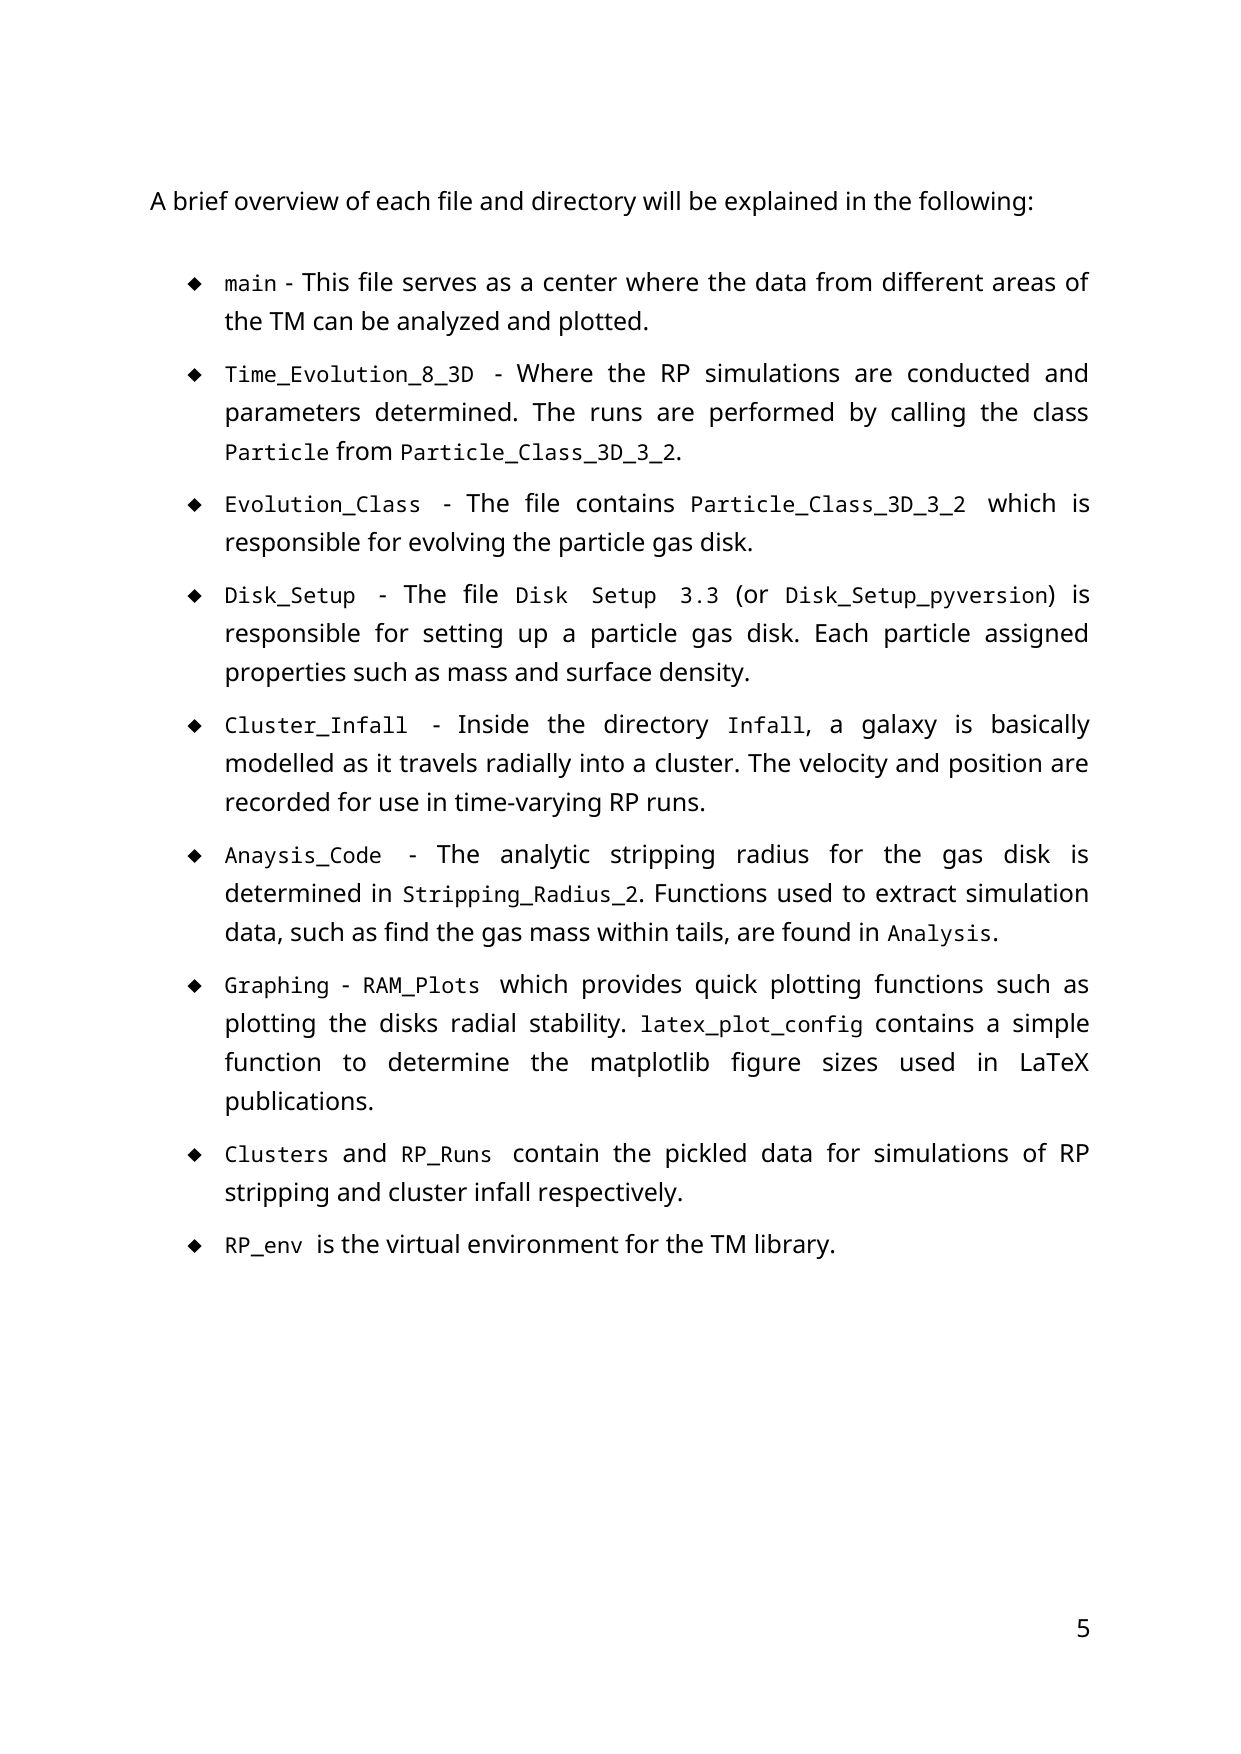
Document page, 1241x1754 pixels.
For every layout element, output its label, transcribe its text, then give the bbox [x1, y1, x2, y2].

list Time_Evolution_8_3D - Where the RP simulations are conducted and parameters determined. The runs are performed by calling the class Particle from Particle_Class_3D_3_2. [187, 356, 1090, 468]
list main - This file serves as a center where the data from different areas of the TM can be analyzed and plotted. [187, 265, 1090, 338]
list Disk_Setup - The file Disk Setup 3.3 (or Disk_Setup_pyversion) is responsible for setting up a particle gas disk. Each particle assigned properties such as mass and surface density. [187, 576, 1090, 689]
text A brief overview of each file and directory will be explained in the following: [150, 184, 1090, 218]
list Anaysis_Code - The analytic stripping radius for the gas disk is determined in Stripping_Radius_2. Functions used to extract simulation data, such as find the gas mass within tails, are found in Analysis. [187, 836, 1090, 949]
list Clusters and RP_Runs contain the pickled data for simulations of RP stripping and cluster infall respectively. [187, 1136, 1090, 1209]
list Cluster_Infall - Inside the directory Infall, a galaxy is basically modelled as it travels radially into a cluster. The velocity and position are recorded for use in time-varying RP runs. [187, 706, 1090, 819]
list RP_env is the virtual environment for the TM library. [187, 1226, 1090, 1260]
list Graphing - RAM_Plots which provides quick plotting functions such as plotting the disks radial stability. latex_plot_config contains a simple function to determine the matplotlib figure sizes used in LaTeX publications. [187, 966, 1090, 1118]
list Evolution_Class - The file contains Particle_Class_3D_3_2 which is responsible for evolving the particle gas disk. [187, 486, 1090, 559]
